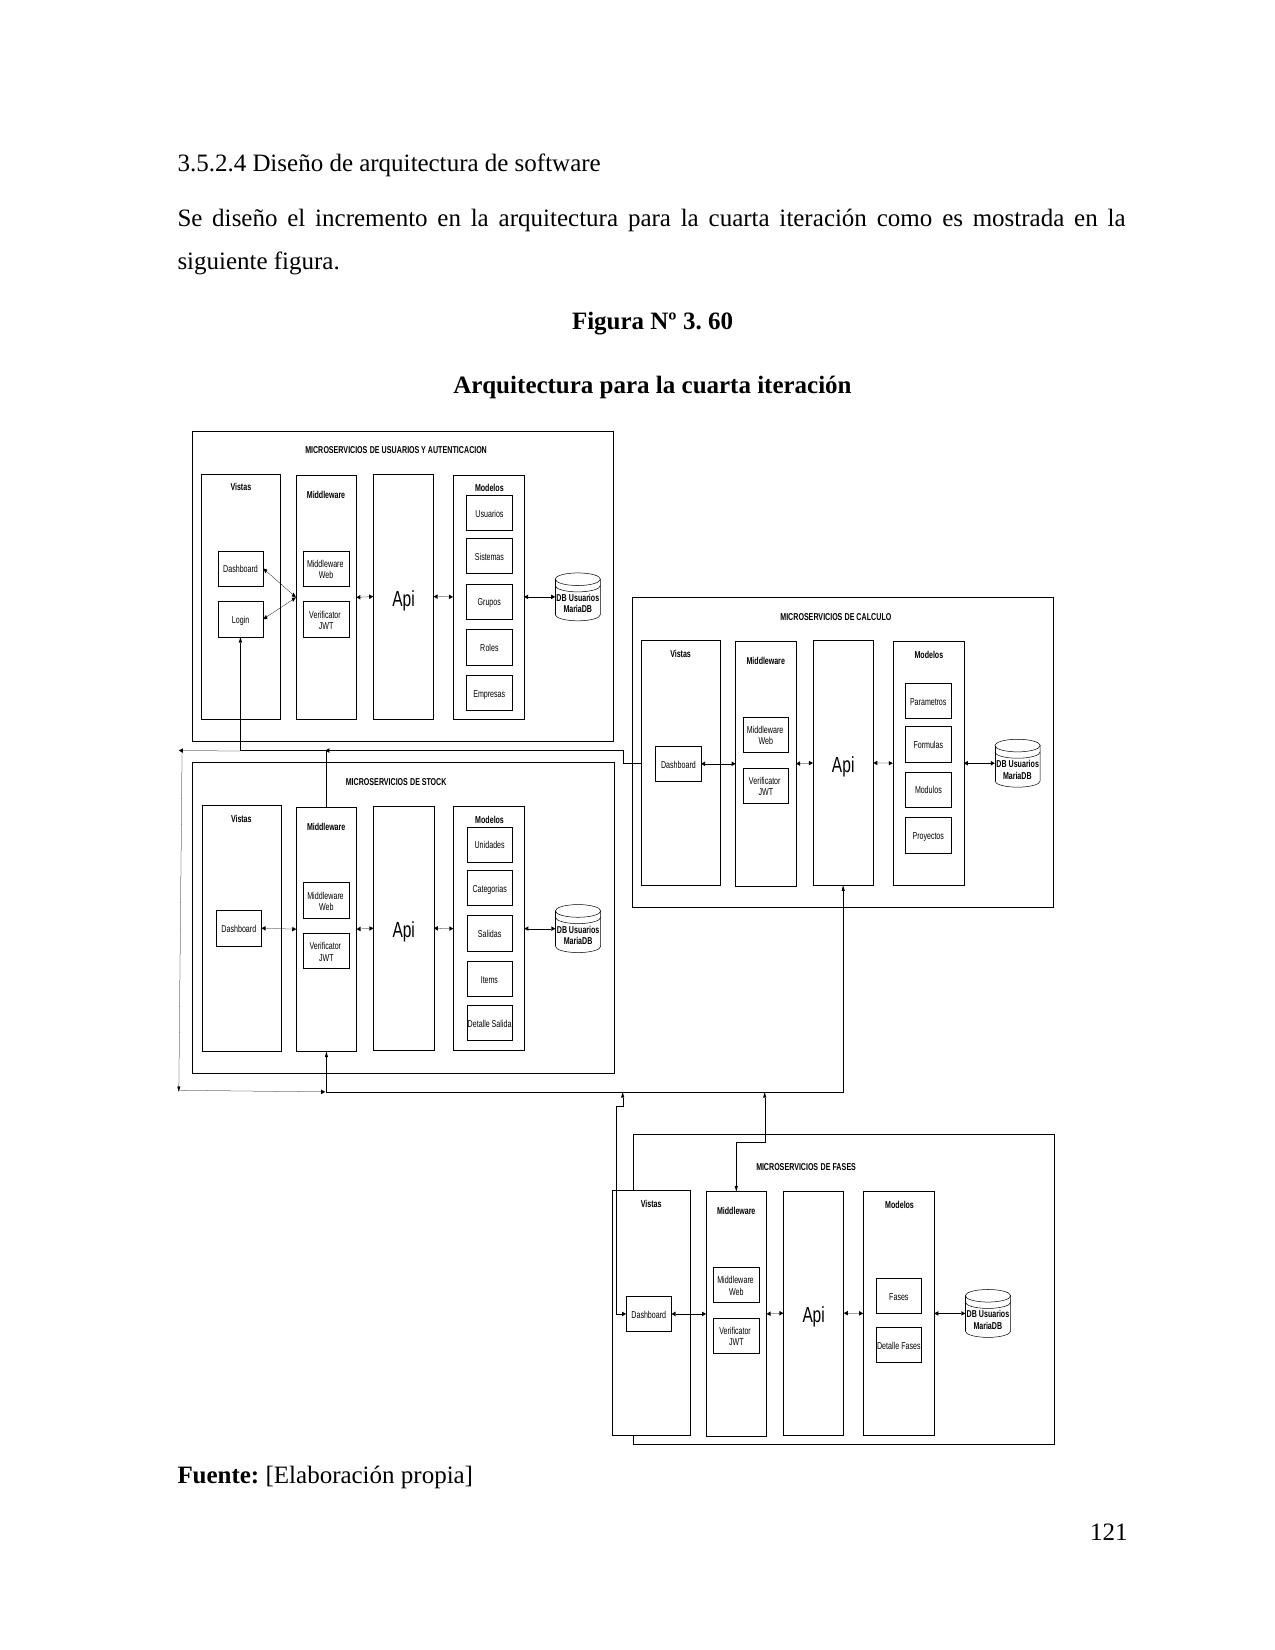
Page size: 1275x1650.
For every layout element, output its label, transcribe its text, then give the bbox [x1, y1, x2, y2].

text Fuente: [Elaboración propia] [177, 1460, 1127, 1488]
subtitle Diseño de arquitectura de software [177, 148, 1127, 176]
text Se diseño el incremento en la arquitectura para la cuarta iteración como es mostrada en la siguiente figura. [177, 203, 1127, 275]
text Arquitectura para la cuarta iteración [177, 370, 1127, 399]
text Figura Nº 3. 60 [177, 306, 1127, 335]
